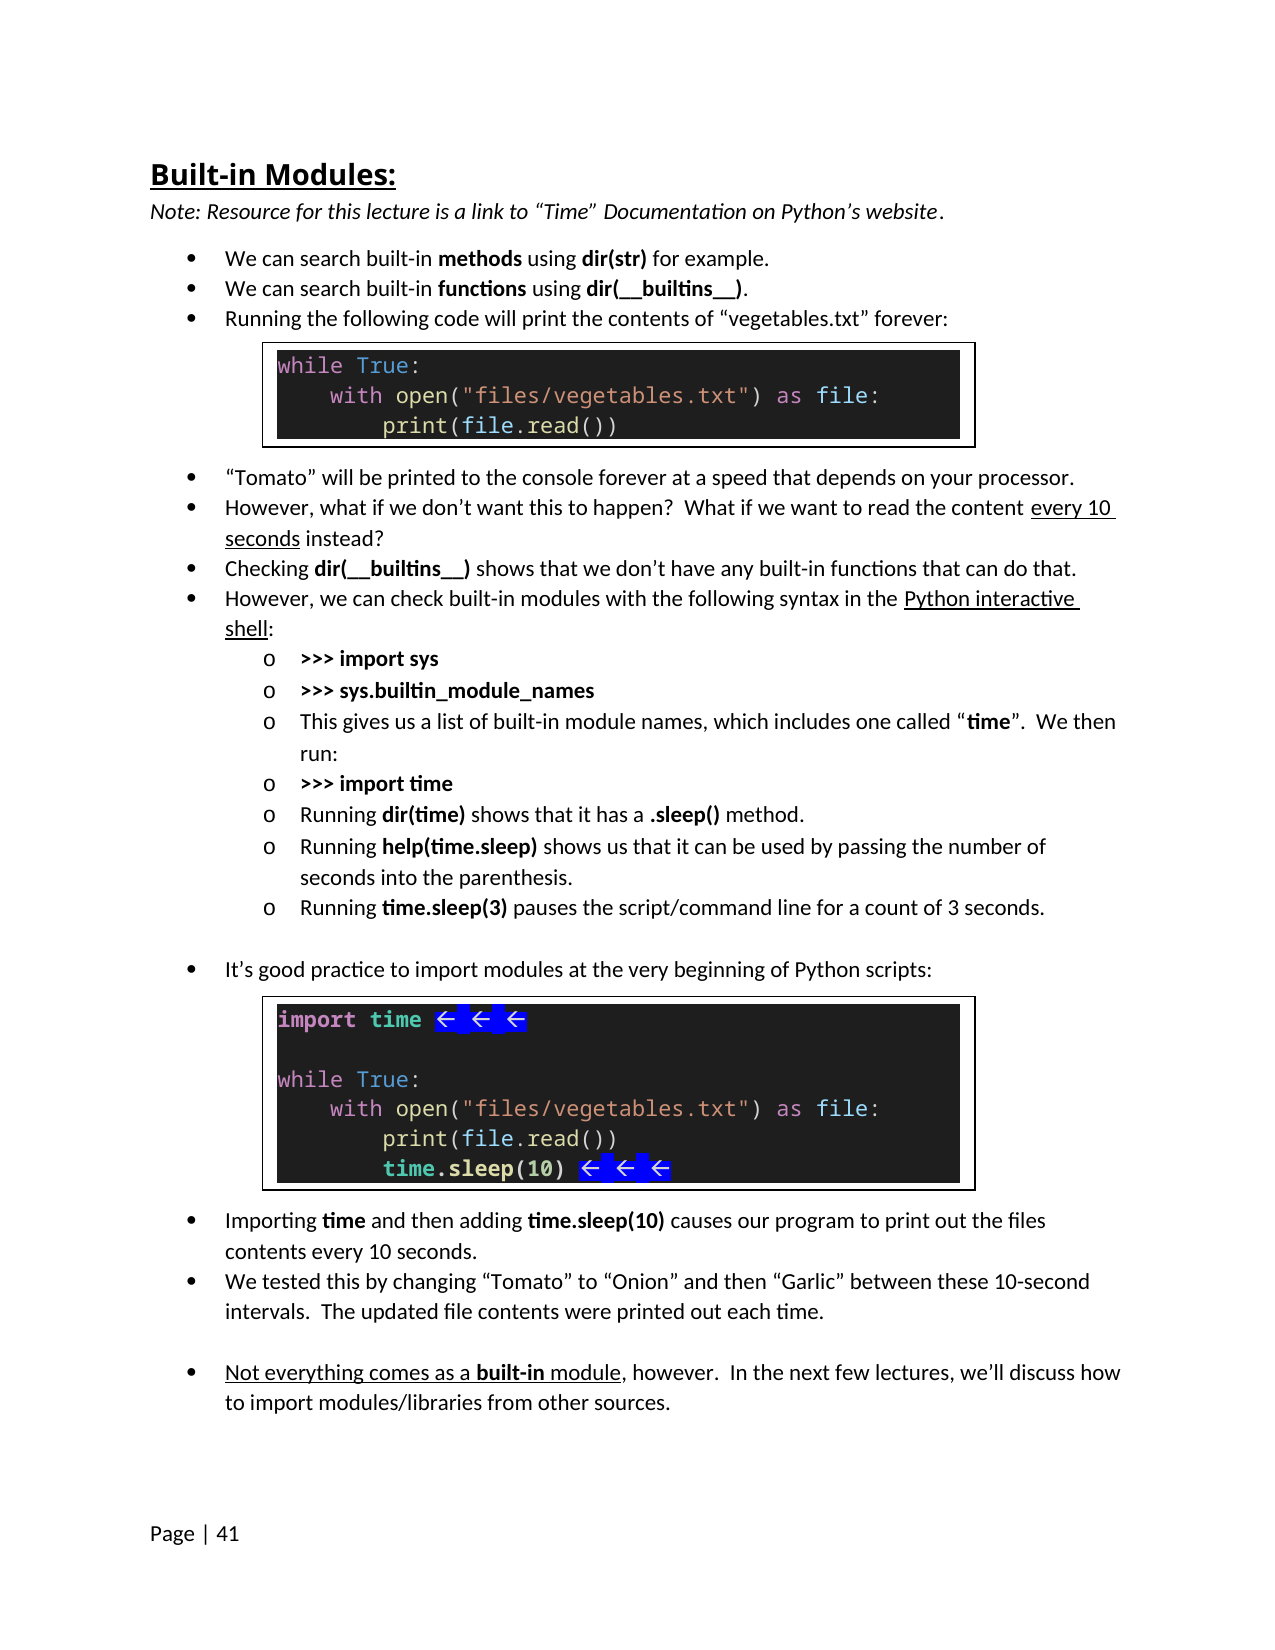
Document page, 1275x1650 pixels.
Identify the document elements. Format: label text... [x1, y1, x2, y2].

list Running time.sleep(3) pauses the script/command line for a count of 3 seconds. [262, 893, 1125, 923]
list Not everything comes as a built-in module, however. In the next few lectures, we’ll discuss how to import modules/libraries from other sources. [187, 1358, 1125, 1416]
text Note: Resource for this lecture is a link to “Time” Documentation on Python’s website. [150, 197, 1125, 225]
list We tested this by changing “Tomato” to “Onion” and then “Garlic” between these 10-second intervals. The updated file contents were printed out each time. [187, 1267, 1125, 1325]
list “Tomato” will be printed to the console forever at a speed that depends on your processor. [187, 334, 1125, 491]
subtitle Built-in Modules: [150, 154, 1125, 194]
list Running dir(time) shows that it has a .sleep() method. [262, 800, 1125, 829]
list Running help(time.sleep) shows us that it can be used by passing the number of seconds into the parenthesis. [262, 832, 1125, 891]
list However, what if we don’t want this to happen? What if we want to read the content every 10 seconds instead? [187, 493, 1125, 552]
list >>> import sys [262, 644, 1125, 674]
list This gives us a list of built-in module names, which includes one called “time”. We then run: [262, 707, 1125, 767]
list We can search built-in functions using dir(__builtins__). [187, 274, 1125, 302]
list However, we can check built-in modules with the following syntax in the Python interactive shell: [187, 584, 1125, 642]
list Running the following code will print the contents of “vegetables.txt” forever: [187, 304, 1125, 332]
list We can search built-in methods using dir(str) for example. [187, 244, 1125, 272]
list >>> sys.builtin_module_names [262, 676, 1125, 705]
list It’s good practice to import modules at the very beginning of Python scripts: [187, 955, 1125, 983]
list Importing time and then adding time.sleep(10) causes our program to print out the files contents every 10 seconds. [187, 985, 1125, 1265]
list >>> import time [262, 769, 1125, 798]
list Checking dir(__builtins__) shows that we don’t have any built-in functions that can do that. [187, 554, 1125, 582]
